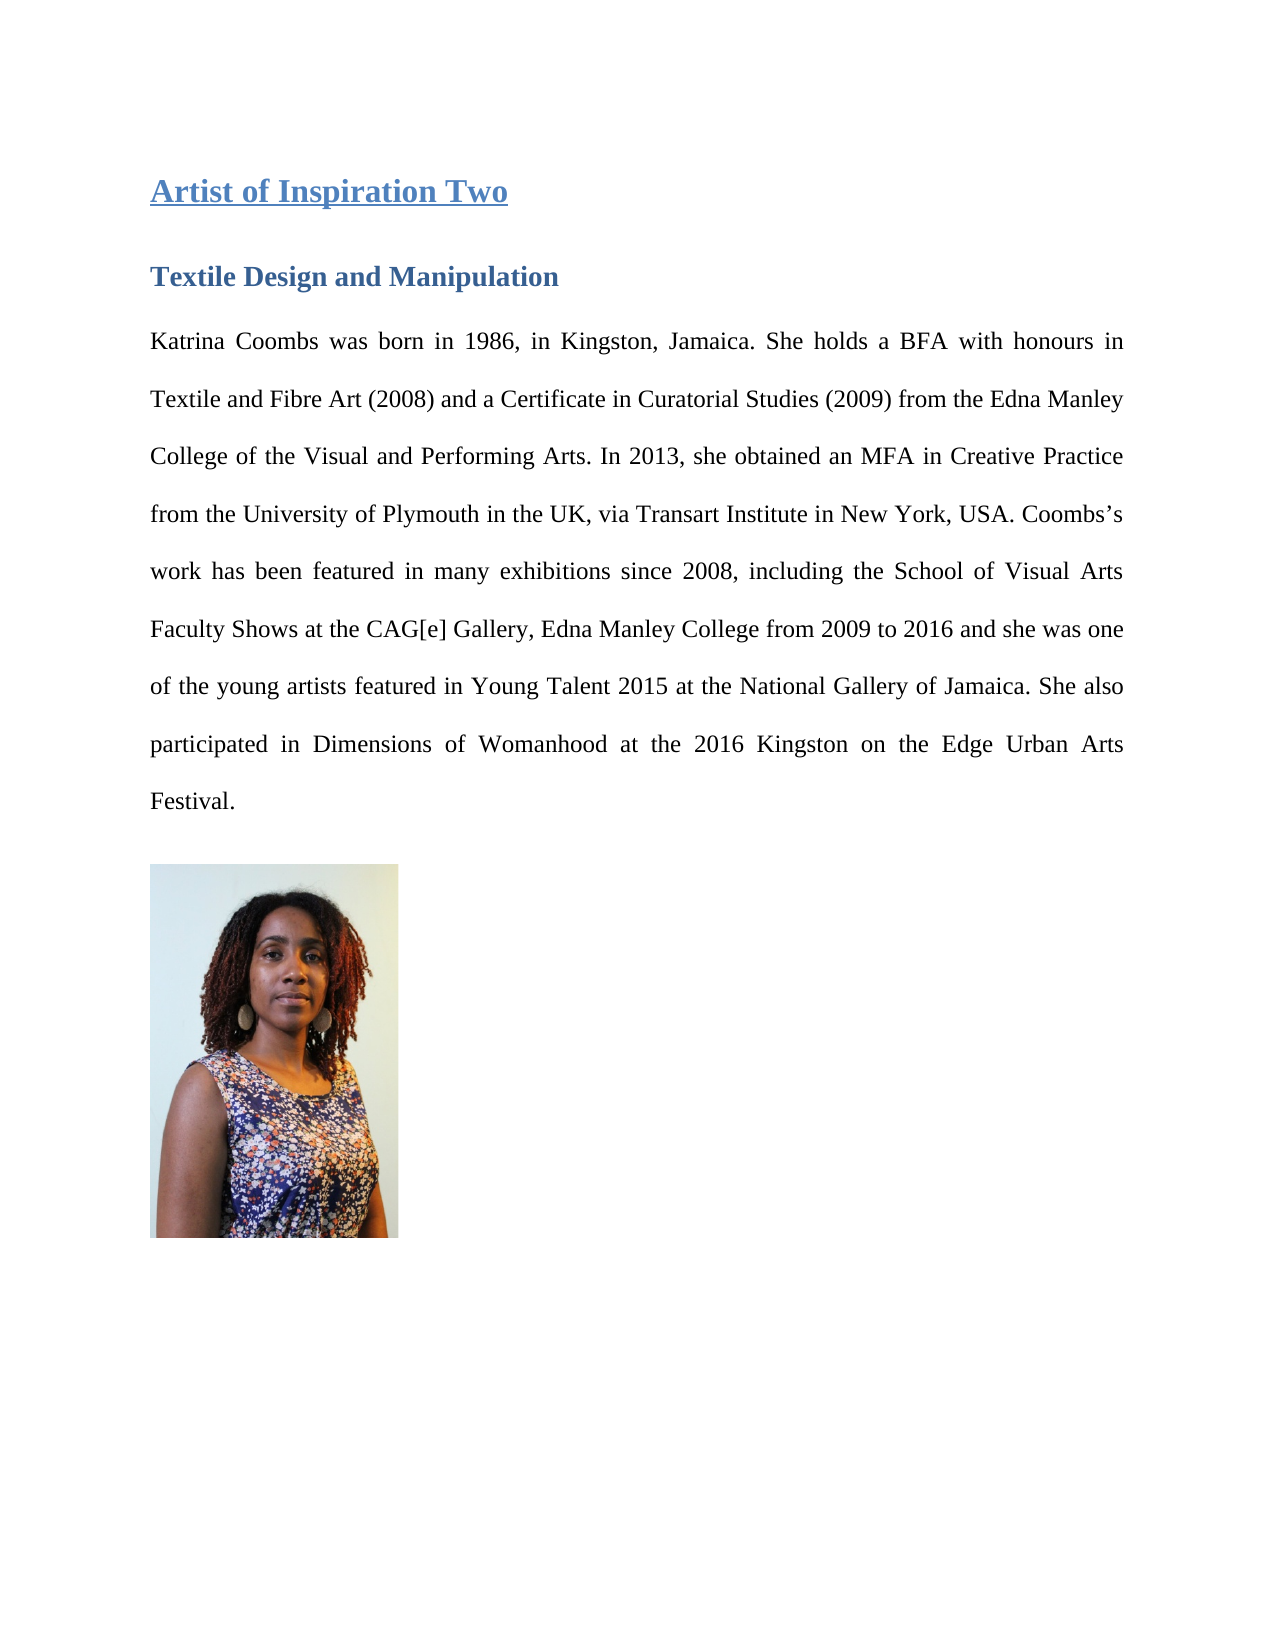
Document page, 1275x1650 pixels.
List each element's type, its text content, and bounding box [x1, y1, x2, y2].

subtitle Textile Design and Manipulation [150, 259, 1125, 293]
picture [150, 864, 399, 1238]
text Katrina Coombs was born in 1986, in Kingston, Jamaica. She holds a BFA with honours in Textile and Fibre Art (2008) and a Certificate in Curatorial Studies (2009) from the Edna Manley College of the Visual and Performing Arts. In 2013, she obtained an MFA in Creative Practice from the University of Plymouth in the UK, via Transart Institute in New York, USA. Coombs’s work has been featured in many exhibitions since 2008, including the School of Visual Arts Faculty Shows at the CAG[e] Gallery, Edna Manley College from 2009 to 2016 and she was one of the young artists featured in Young Talent 2015 at the National Gallery of Jamaica. She also participated in Dimensions of Womanhood at the 2016 Kingston on the Edge Urban Arts Festival. [150, 326, 1125, 815]
subtitle Artist of Inspiration Two [150, 171, 1125, 209]
